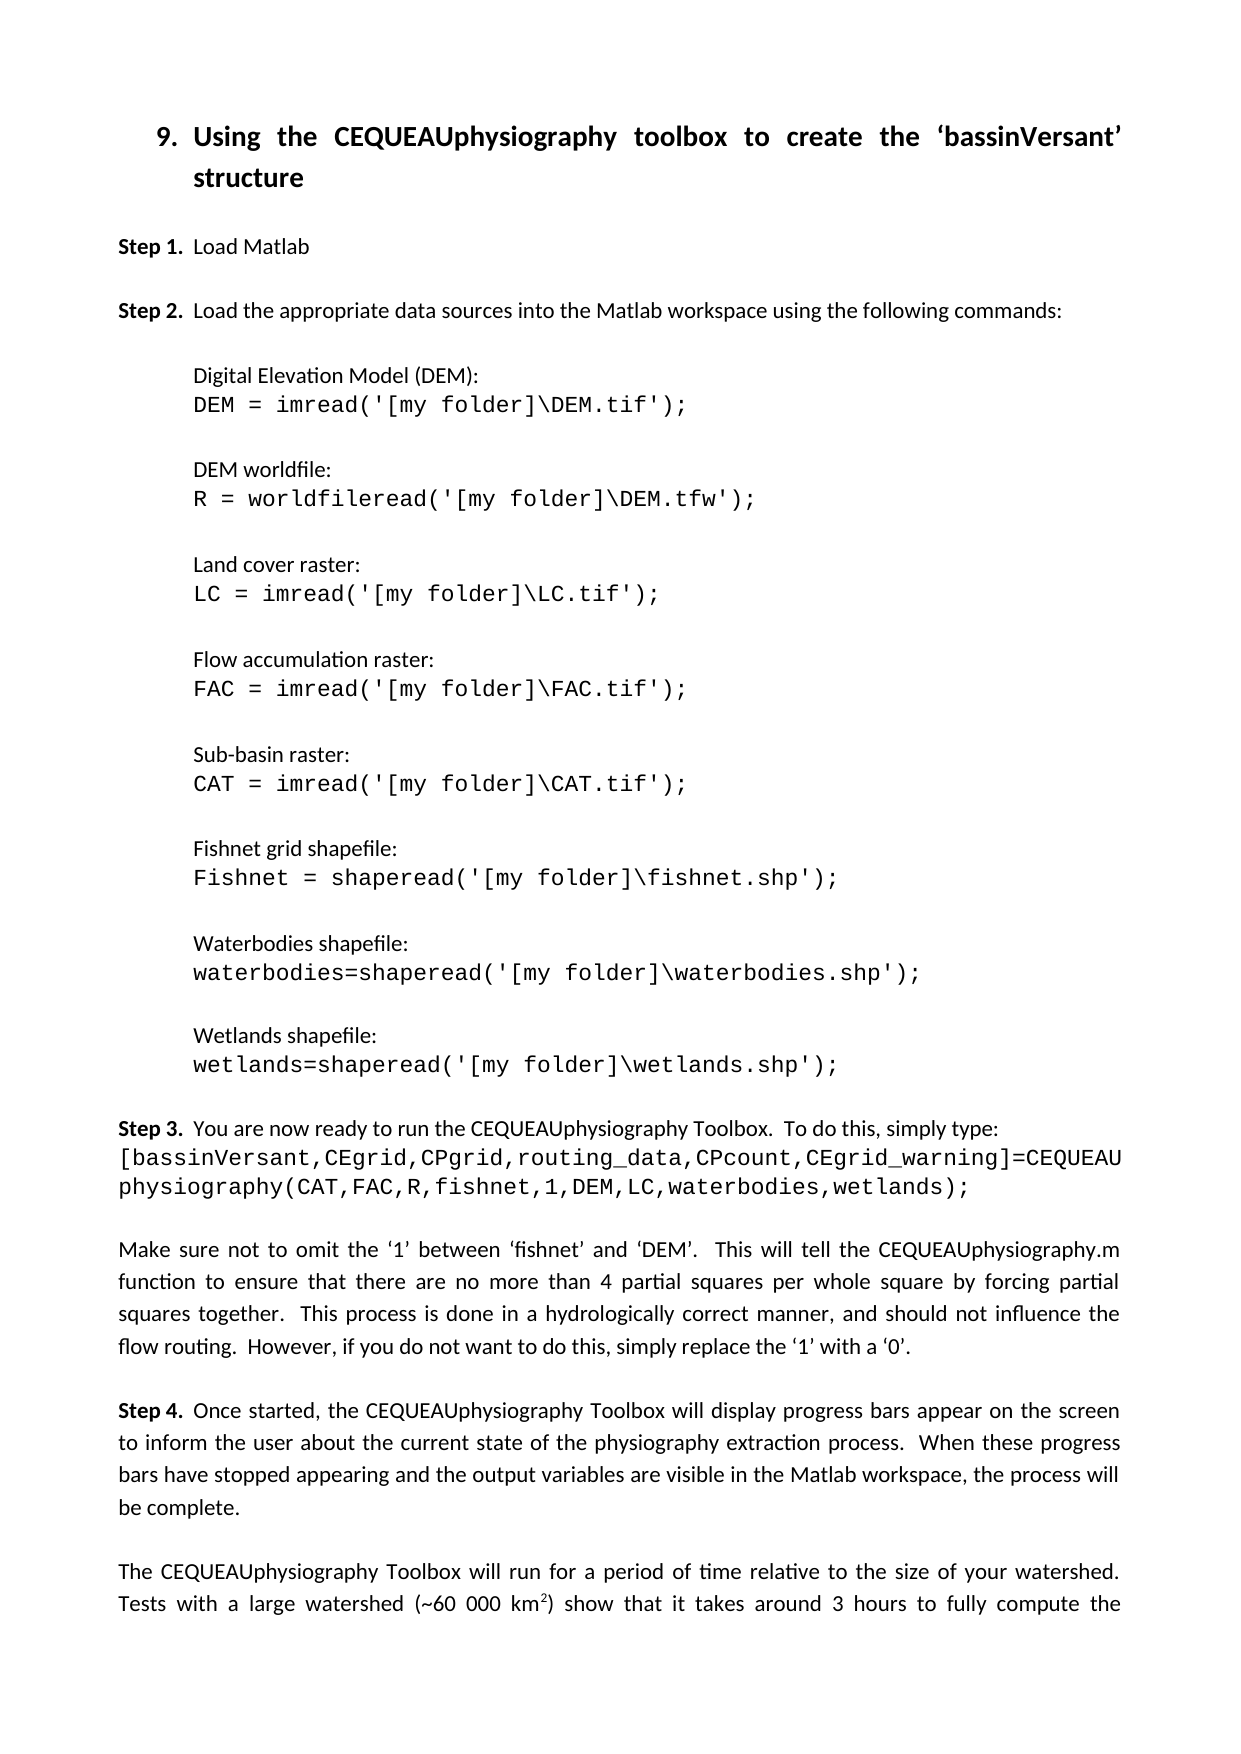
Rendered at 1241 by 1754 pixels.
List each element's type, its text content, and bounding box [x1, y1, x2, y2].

list Make sure not to omit the ‘1’ between ‘fishnet’ and ‘DEM’. This will tell the CEQUEAUphysiography.m function to ensure that there are no more than 4 partial squares per whole square by forcing partial squares together. This process is done in a hydrologically correct manner, and should not influence the flow routing. However, if you do not want to do this, simply replace the ‘1’ with a ‘0’. [118, 1235, 1122, 1360]
list DEM = imread('[my folder]\DEM.tif'); [118, 393, 1122, 419]
list Wetlands shapefile: [118, 1021, 1122, 1049]
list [118, 1557, 1122, 1617]
list [bassinVersant,CEgrid,CPgrid,routing_data,CPcount,CEgrid_warning]=CEQUEAUphysiography(CAT,FAC,R,fishnet,1,DEM,LC,waterbodies,wetlands); [118, 1146, 1122, 1202]
list CAT = imread('[my folder]\CAT.tif'); [118, 772, 1122, 798]
list Load Matlab [118, 232, 1122, 260]
list Waterbodies shapefile: [118, 929, 1122, 957]
list DEM worldfile: [118, 456, 1122, 484]
list LC = imread('[my folder]\LC.tif'); [118, 582, 1122, 608]
list R = worldfileread('[my folder]\DEM.tfw'); [118, 488, 1122, 514]
list You are now ready to run the CEQUEAUphysiography Toolbox. To do this, simply type: [118, 1114, 1122, 1142]
list Land cover raster: [118, 550, 1122, 578]
list Flow accumulation raster: [118, 645, 1122, 673]
list Digital Elevation Model (DEM): [118, 361, 1122, 389]
list Once started, the CEQUEAUphysiography Toolbox will display progress bars appear on the screen to inform the user about the current state of the physiography extraction process. When these progress bars have stopped appearing and the output variables are visible in the Matlab workspace, the process will be complete. [118, 1396, 1122, 1521]
list FAC = imread('[my folder]\FAC.tif'); [118, 677, 1122, 703]
list Using the CEQUEAUphysiography toolbox to create the ‘bassinVersant’ structure [156, 118, 1122, 195]
list wetlands=shaperead('[my folder]\wetlands.shp'); [118, 1053, 1122, 1079]
list Load the appropriate data sources into the Matlab workspace using the following commands: [118, 297, 1122, 324]
list Fishnet grid shapefile: [118, 834, 1122, 862]
list waterbodies=shaperead('[my folder]\waterbodies.shp'); [118, 961, 1122, 987]
list Fishnet = shaperead('[my folder]\fishnet.shp'); [118, 867, 1122, 892]
list Sub-basin raster: [118, 740, 1122, 768]
